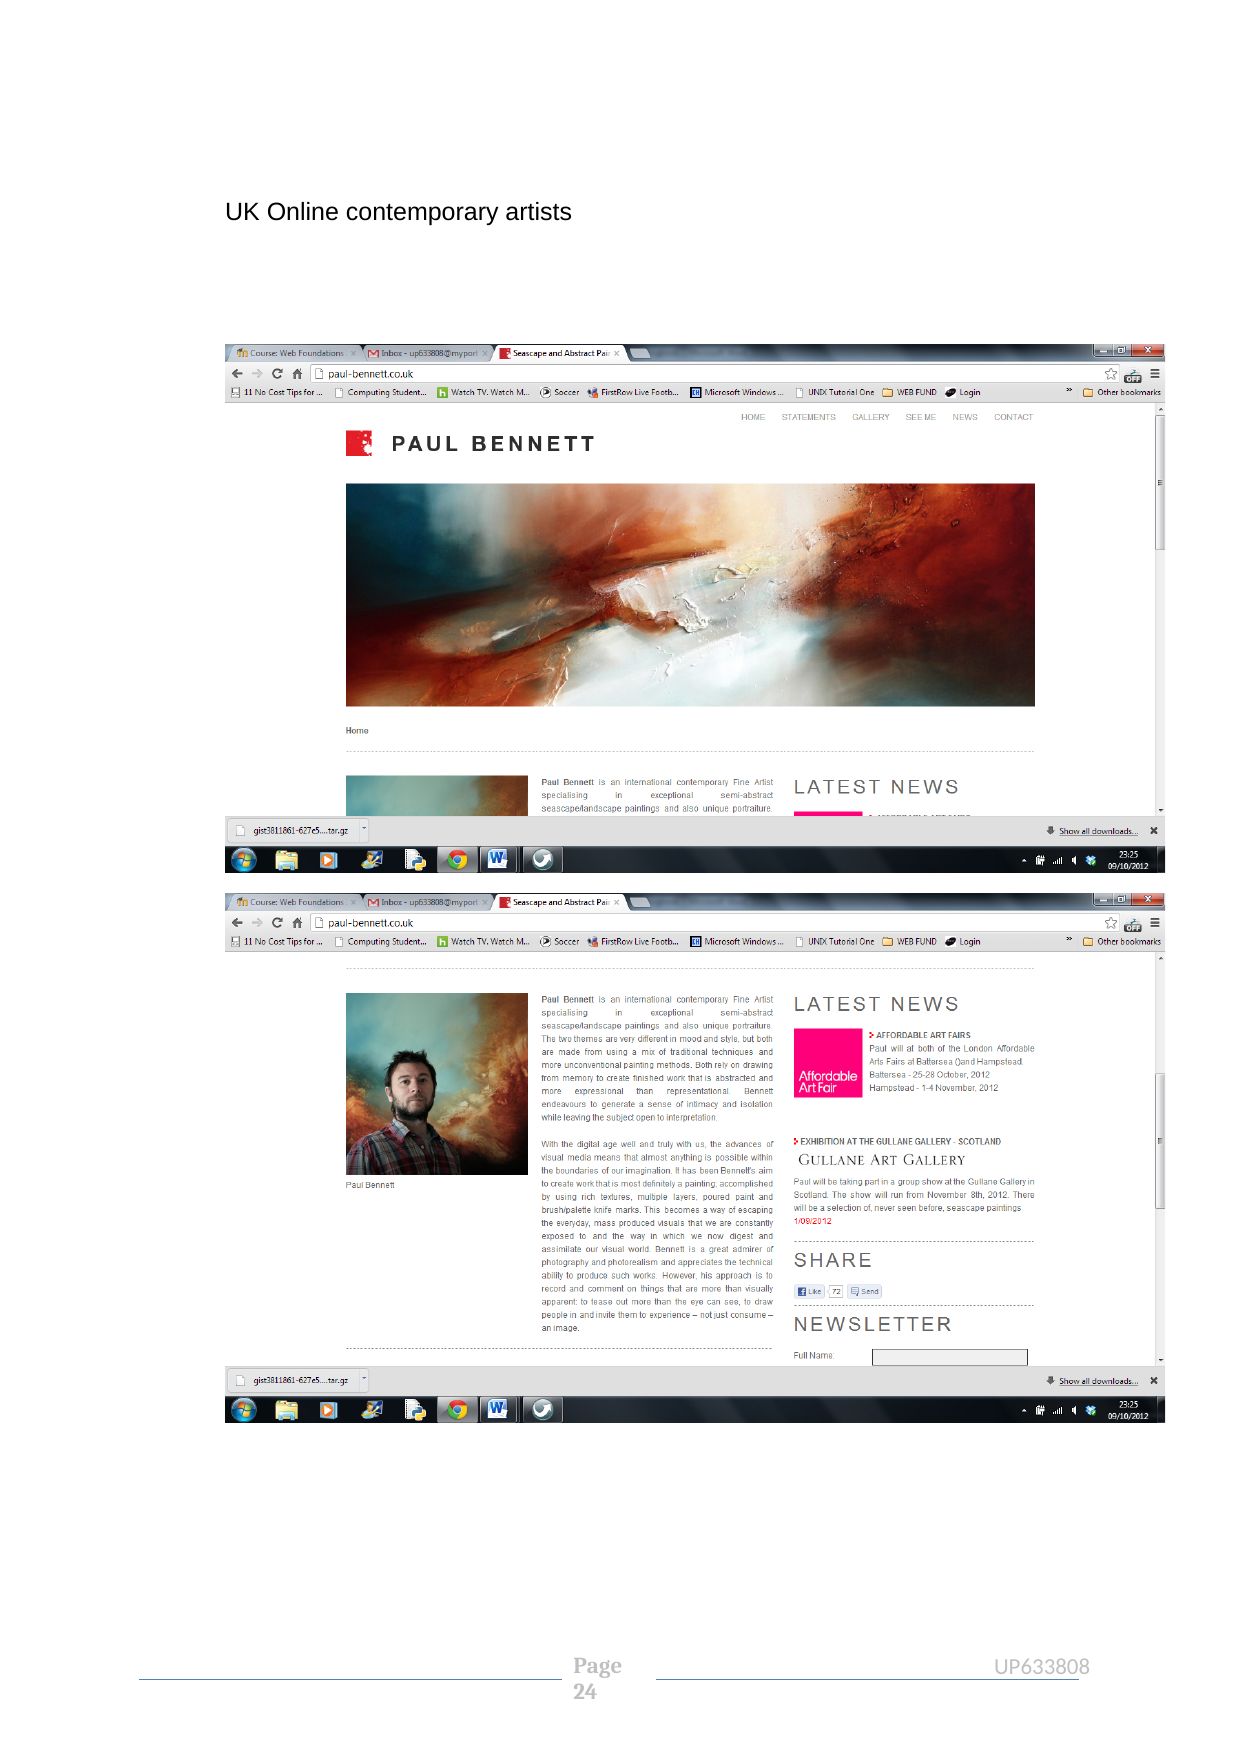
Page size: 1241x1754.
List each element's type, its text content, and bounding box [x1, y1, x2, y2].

text UK Online contemporary artists [225, 197, 1090, 226]
picture [225, 893, 1166, 1423]
picture [225, 344, 1166, 873]
